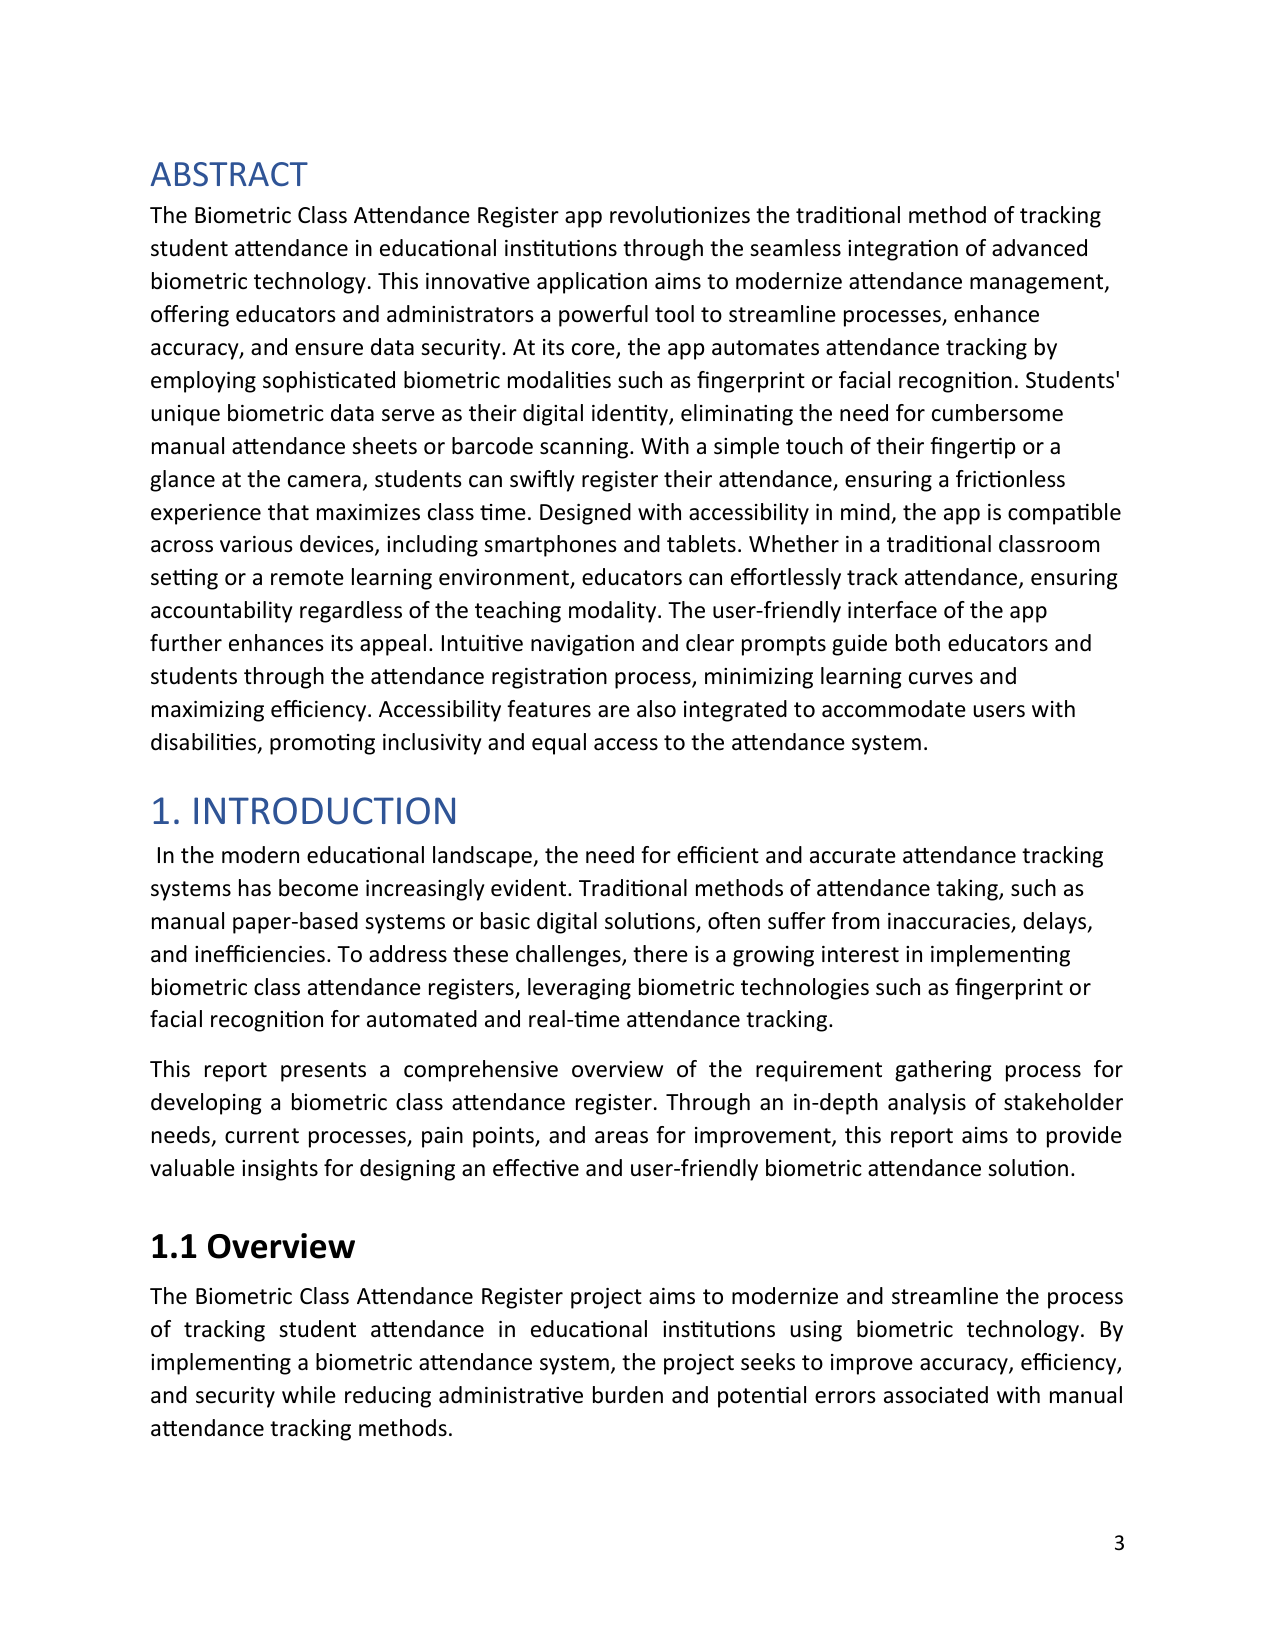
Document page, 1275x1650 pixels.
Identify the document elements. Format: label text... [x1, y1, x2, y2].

subtitle 1. INTRODUCTION [150, 784, 1125, 835]
text In the modern educational landscape, the need for efficient and accurate attendance tracking systems has become increasingly evident. Traditional methods of attendance taking, such as manual paper-based systems or basic digital solutions, often suffer from inaccuracies, delays, and inefficiencies. To address these challenges, there is a growing interest in implementing biometric class attendance registers, leveraging biometric technologies such as fingerprint or facial recognition for automated and real-time attendance tracking. [150, 839, 1125, 1034]
subtitle ABSTRACT [150, 150, 1125, 196]
text This report presents a comprehensive overview of the requirement gathering process for developing a biometric class attendance register. Through an in-depth analysis of stakeholder needs, current processes, pain points, and areas for improvement, this report aims to provide valuable insights for designing an effective and user-friendly biometric attendance solution. [150, 1053, 1125, 1182]
subtitle 1.1 Overview [150, 1222, 1125, 1268]
text The Biometric Class Attendance Register project aims to modernize and streamline the process of tracking student attendance in educational institutions using biometric technology. By implementing a biometric attendance system, the project seeks to improve accuracy, efficiency, and security while reducing administrative burden and potential errors associated with manual attendance tracking methods. [150, 1280, 1125, 1442]
text The Biometric Class Attendance Register app revolutionizes the traditional method of tracking student attendance in educational institutions through the seamless integration of advanced biometric technology. This innovative application aims to modernize attendance management, offering educators and administrators a powerful tool to streamline processes, enhance accuracy, and ensure data security. At its core, the app automates attendance tracking by employing sophisticated biometric modalities such as fingerprint or facial recognition. Students' unique biometric data serve as their digital identity, eliminating the need for cumbersome manual attendance sheets or barcode scanning. With a simple touch of their fingertip or a glance at the camera, students can swiftly register their attendance, ensuring a frictionless experience that maximizes class time. Designed with accessibility in mind, the app is compatible across various devices, including smartphones and tablets. Whether in a traditional classroom setting or a remote learning environment, educators can effortlessly track attendance, ensuring accountability regardless of the teaching modality. The user-friendly interface of the app further enhances its appeal. Intuitive navigation and clear prompts guide both educators and students through the attendance registration process, minimizing learning curves and maximizing efficiency. Accessibility features are also integrated to accommodate users with disabilities, promoting inclusivity and equal access to the attendance system. [150, 199, 1125, 757]
